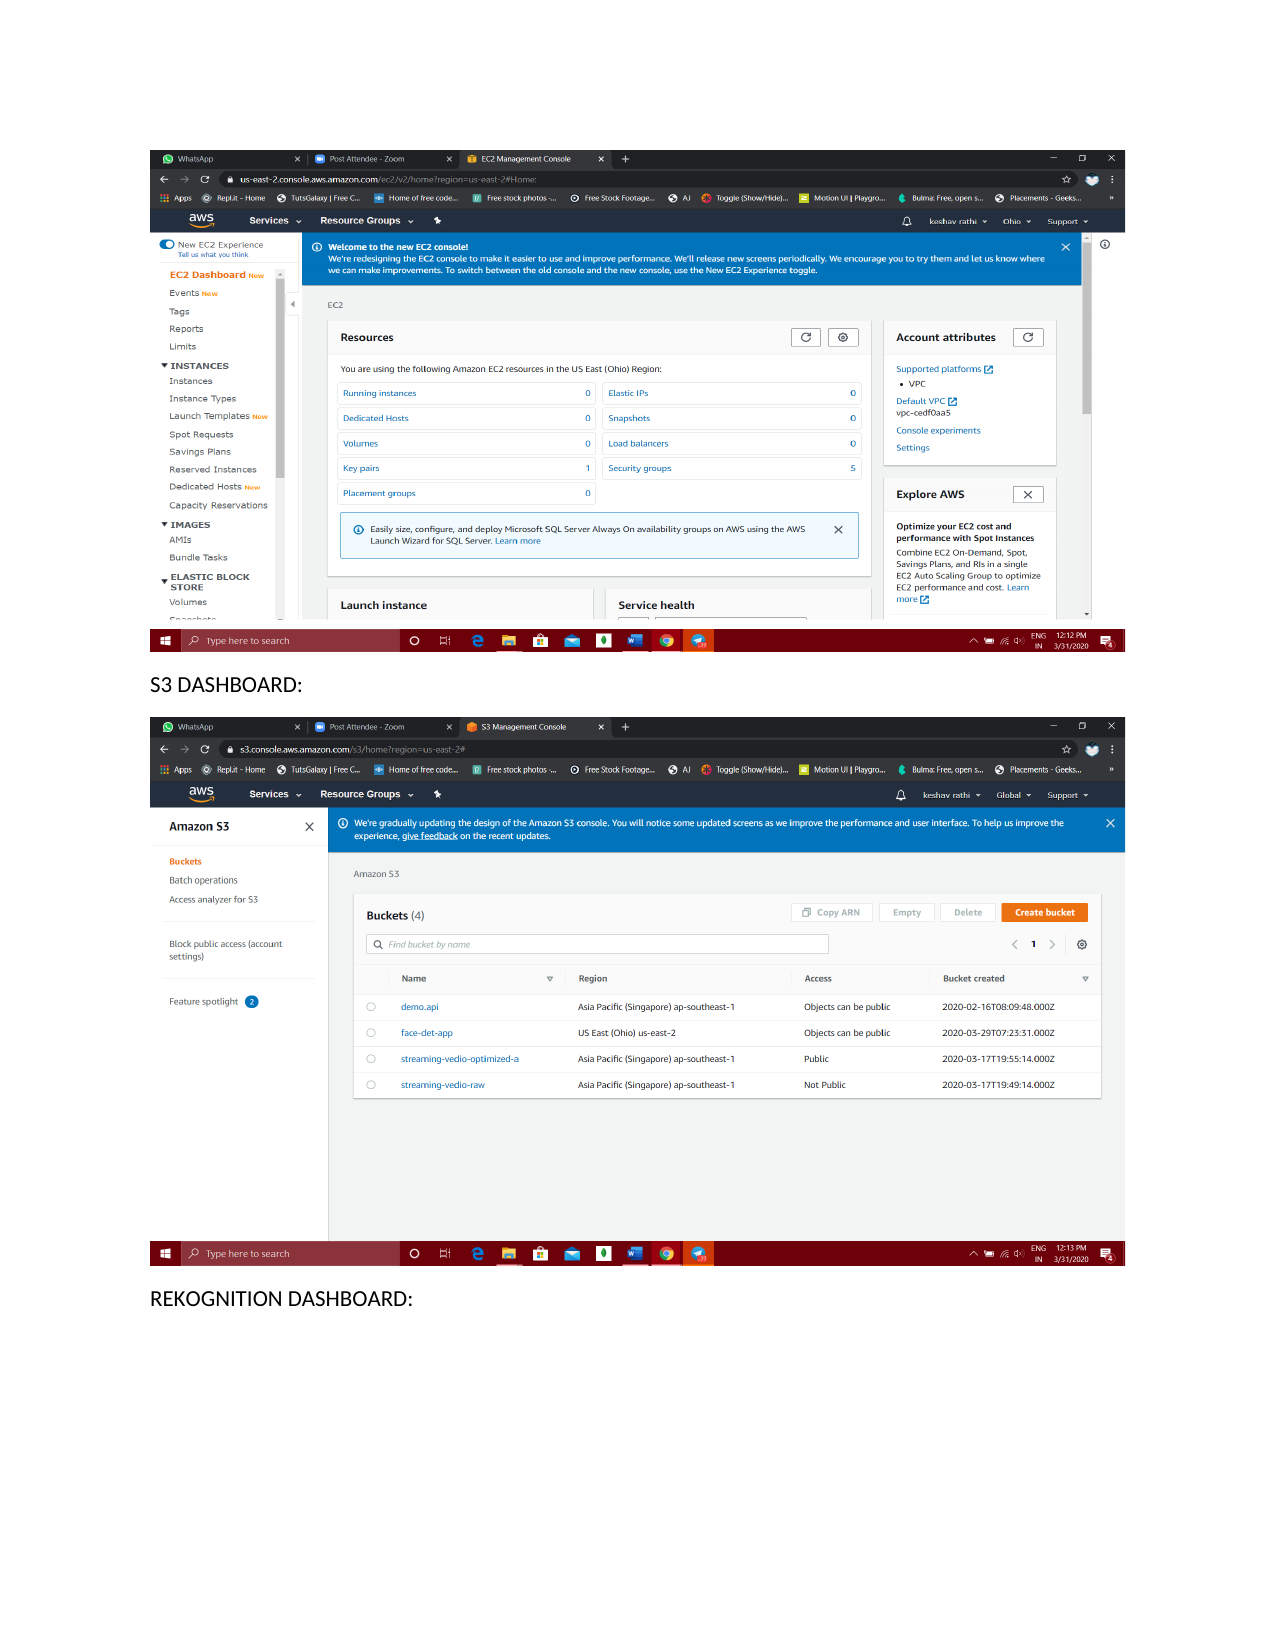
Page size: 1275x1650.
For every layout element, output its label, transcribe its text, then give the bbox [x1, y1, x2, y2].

picture [150, 717, 1125, 1266]
picture [150, 150, 1125, 652]
text REKOGNITION DASHBOARD: [150, 1284, 1125, 1312]
text S3 DASHBOARD: [150, 670, 1125, 698]
